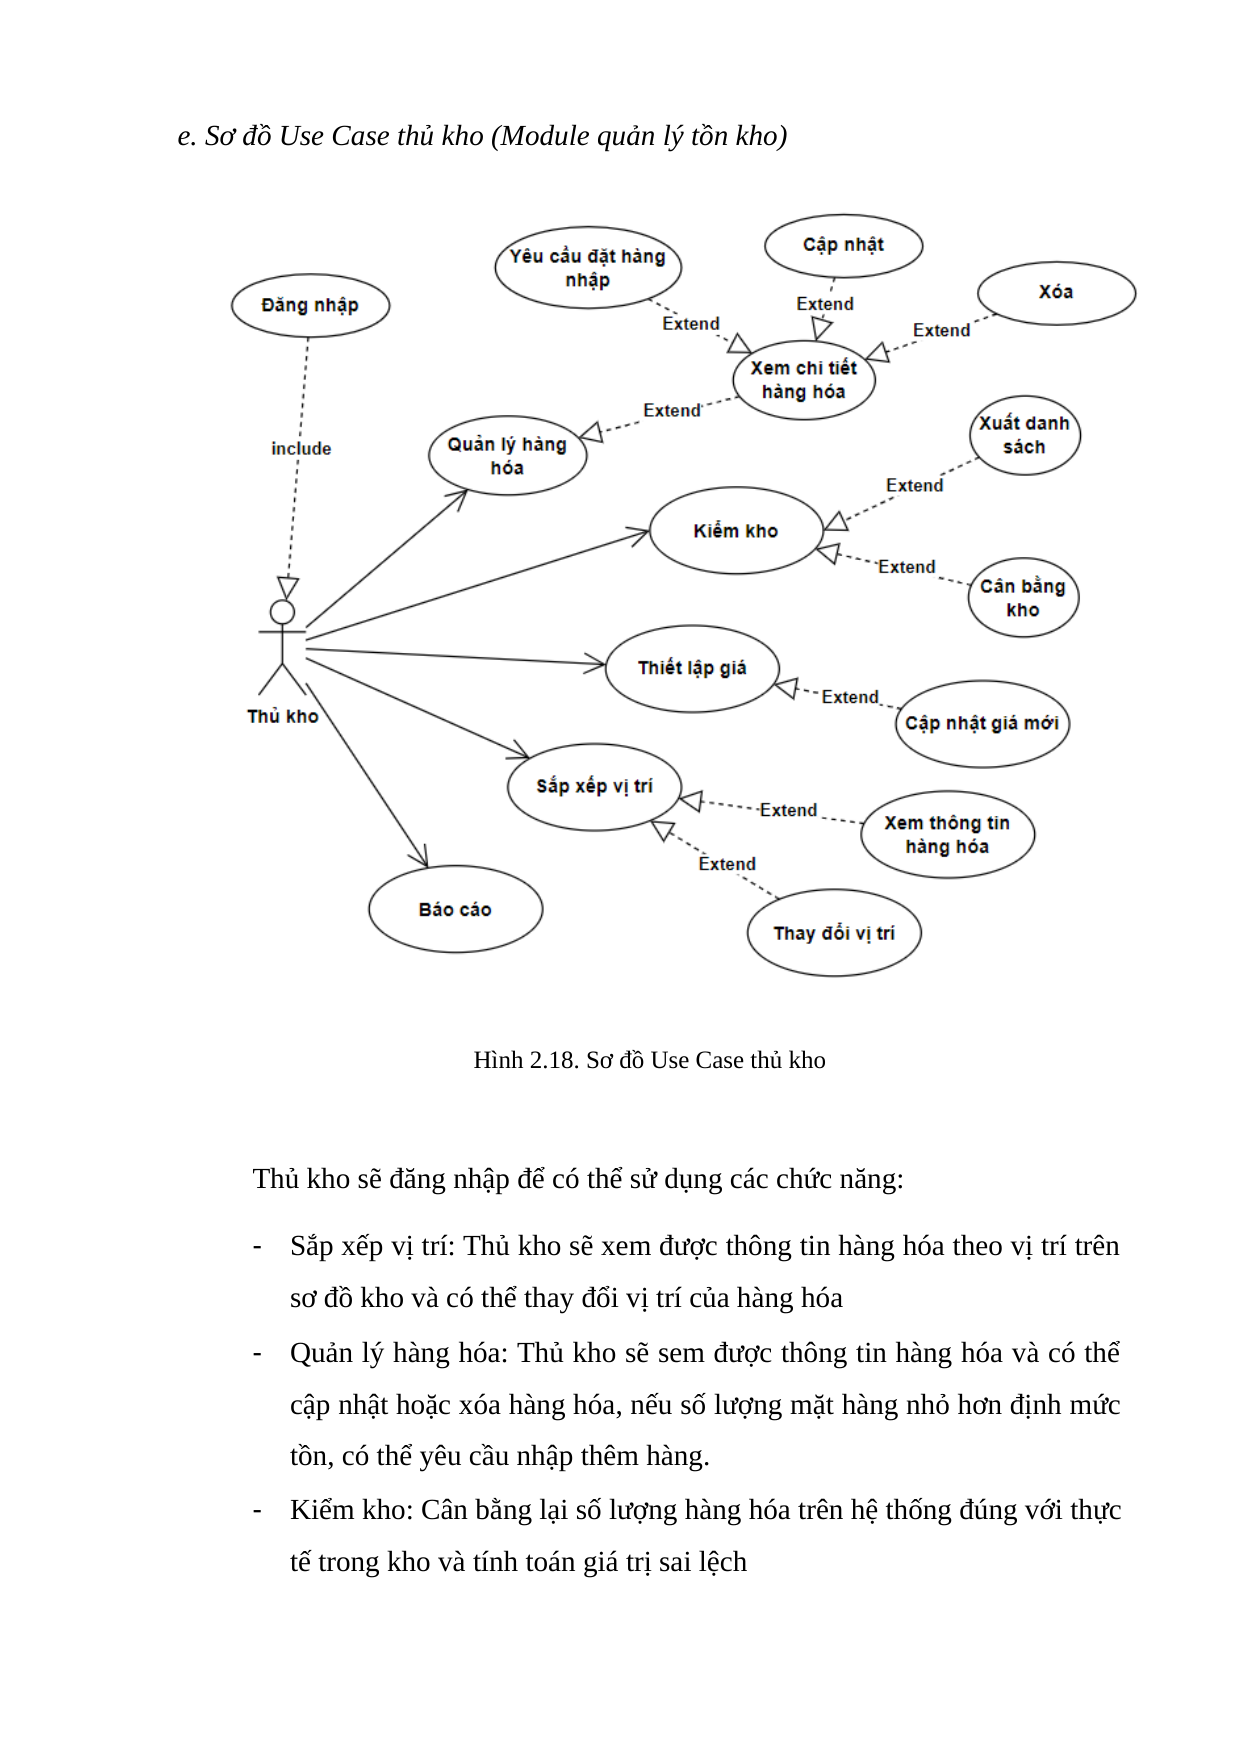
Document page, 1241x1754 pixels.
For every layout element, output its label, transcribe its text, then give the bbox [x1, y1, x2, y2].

subtitle e. Sơ đồ Use Case thủ kho (Module quản lý tồn kho) [177, 118, 1122, 152]
list Quản lý hàng hóa: Thủ kho sẽ sem được thông tin hàng hóa và có thể cập nhật hoặc xóa hàng hóa, nếu số lượng mặt hàng nhỏ hơn định mức tồn, có thể yêu cầu nhập thêm hàng. [252, 1331, 1122, 1471]
list Sắp xếp vị trí: Thủ kho sẽ xem được thông tin hàng hóa theo vị trí trên sơ đồ kho và có thể thay đổi vị trí của hàng hóa [252, 1224, 1122, 1314]
picture [177, 181, 1151, 1003]
text Thủ kho sẽ đăng nhập để có thể sử dụng các chức năng: [177, 1161, 1122, 1195]
list Kiểm kho: Cân bằng lại số lượng hàng hóa trên hệ thống đúng với thực tế trong kho và tính toán giá trị sai lệch [252, 1488, 1122, 1578]
